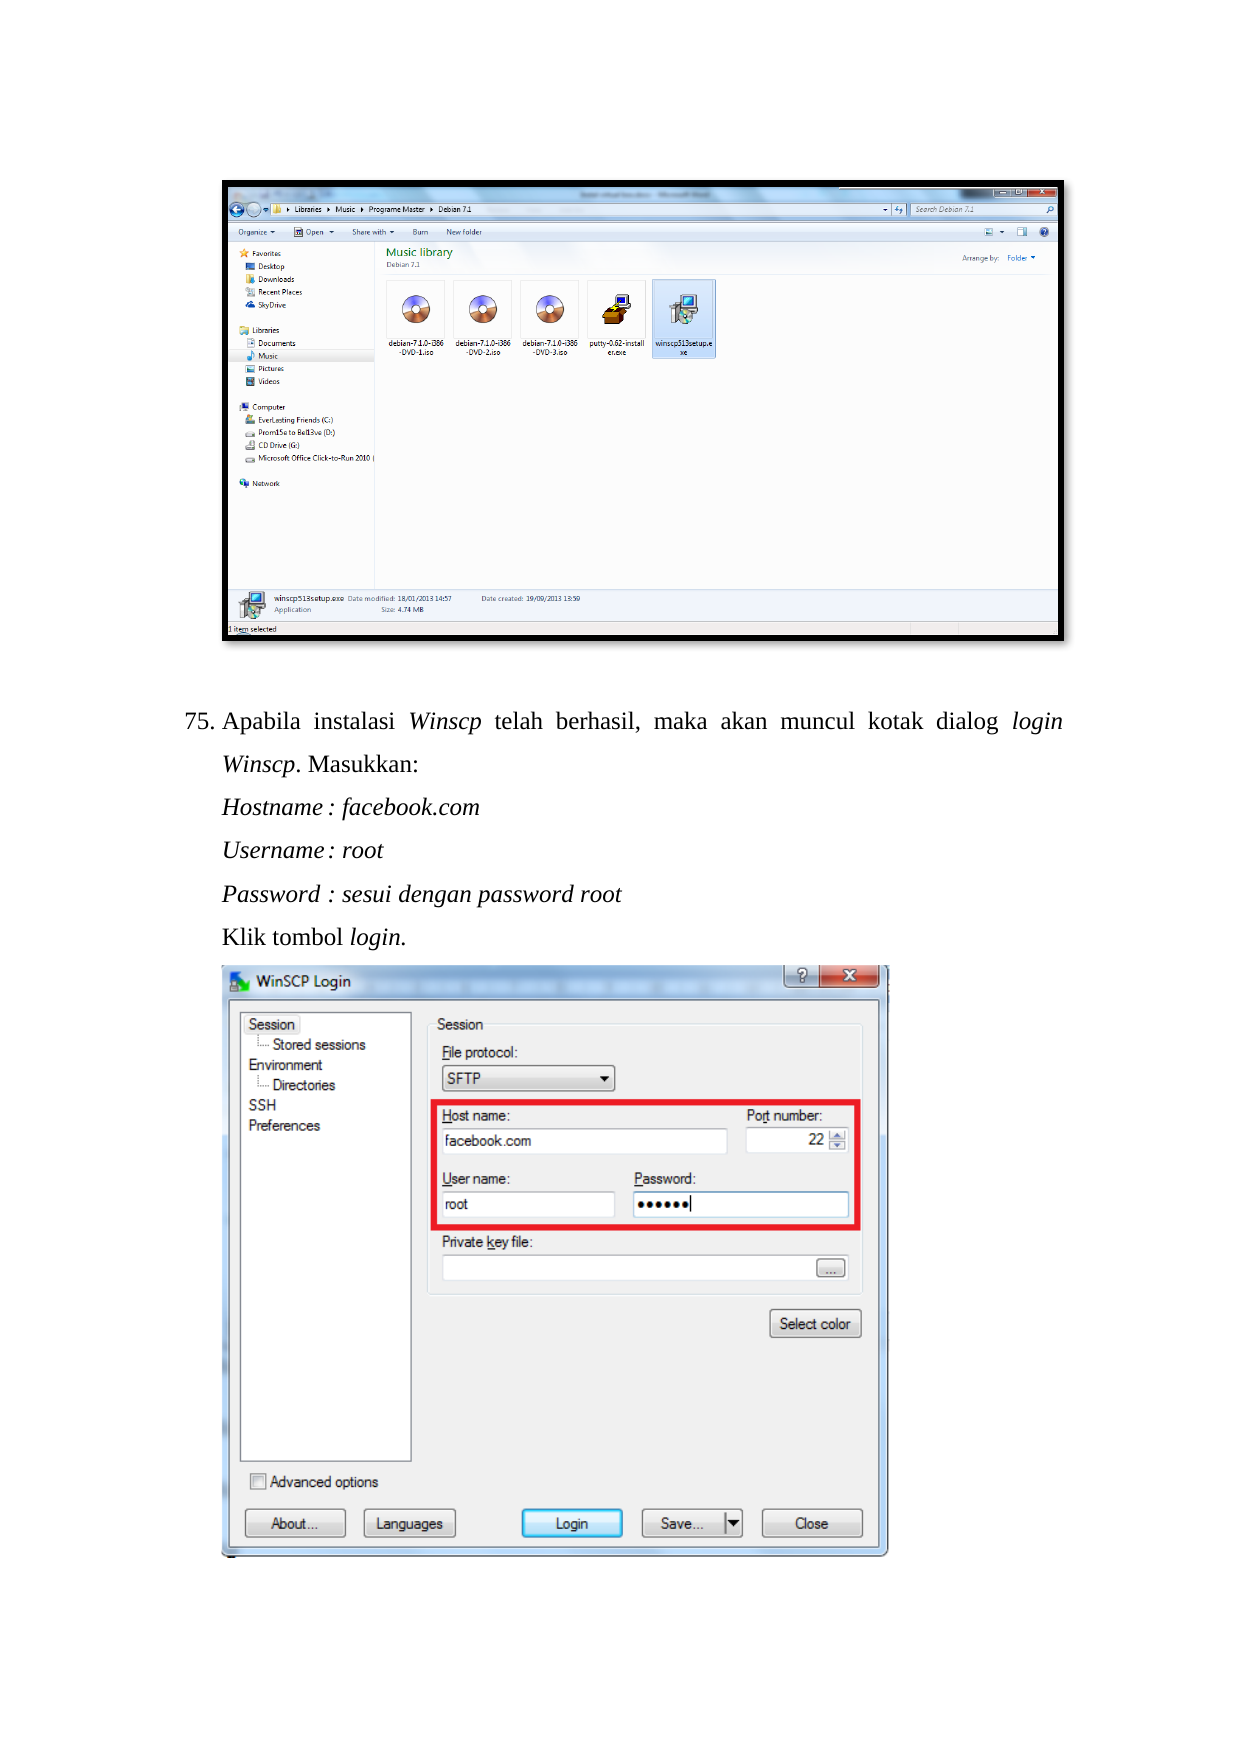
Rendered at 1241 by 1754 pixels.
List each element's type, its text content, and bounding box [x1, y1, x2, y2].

picture [221, 965, 891, 1558]
list Apabila instalasi Winscp telah berhasil, maka akan muncul kotak dialog login Winscp. Masukkan: [184, 706, 1063, 778]
list Klik tombol login. [222, 922, 1063, 951]
list Username : root [222, 836, 1063, 864]
picture [228, 187, 1058, 635]
list Hostname : facebook.com [222, 792, 1063, 821]
list Password : sesui dengan password root [222, 879, 1063, 907]
